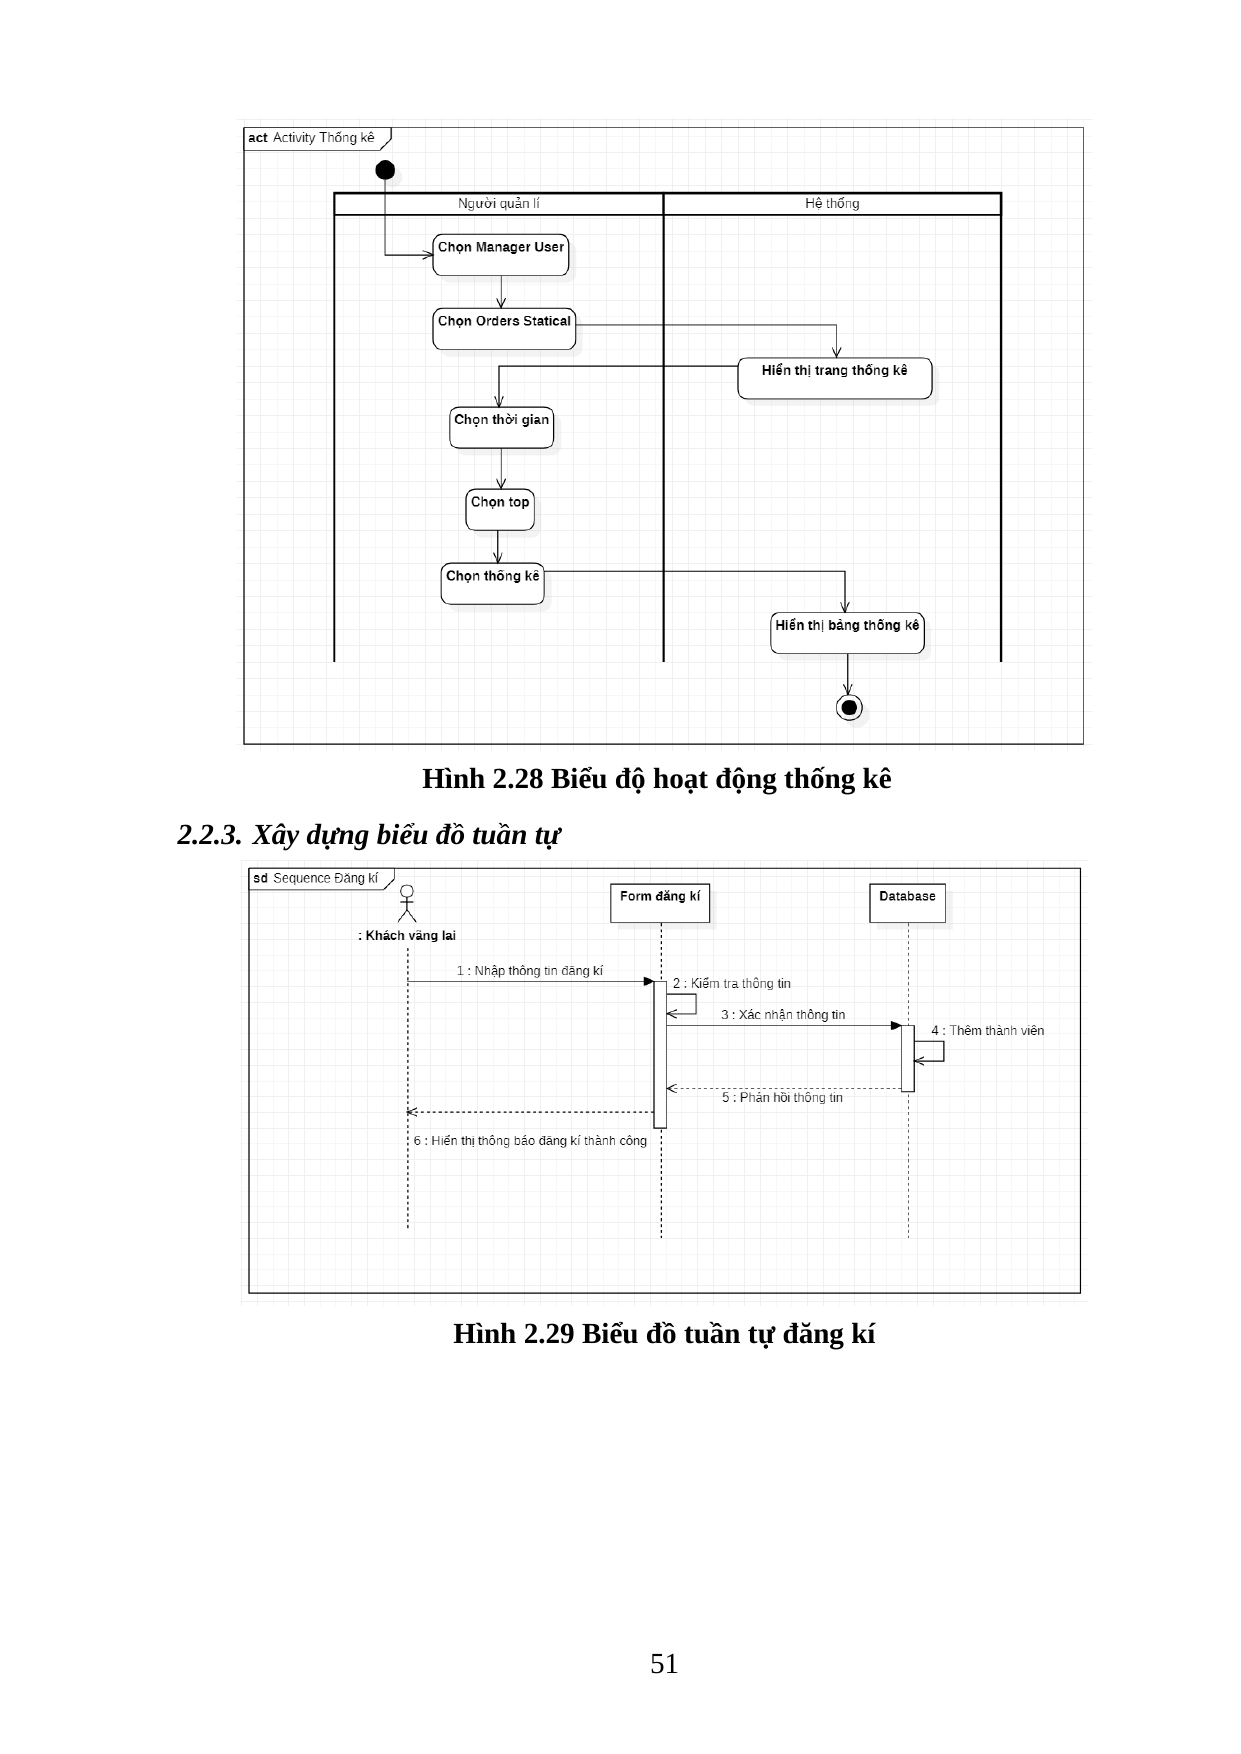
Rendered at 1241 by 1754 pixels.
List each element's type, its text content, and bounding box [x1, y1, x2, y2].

subtitle Xây dựng biểu đồ tuần tự [177, 817, 1152, 851]
picture [240, 860, 1089, 1306]
picture [236, 118, 1093, 751]
